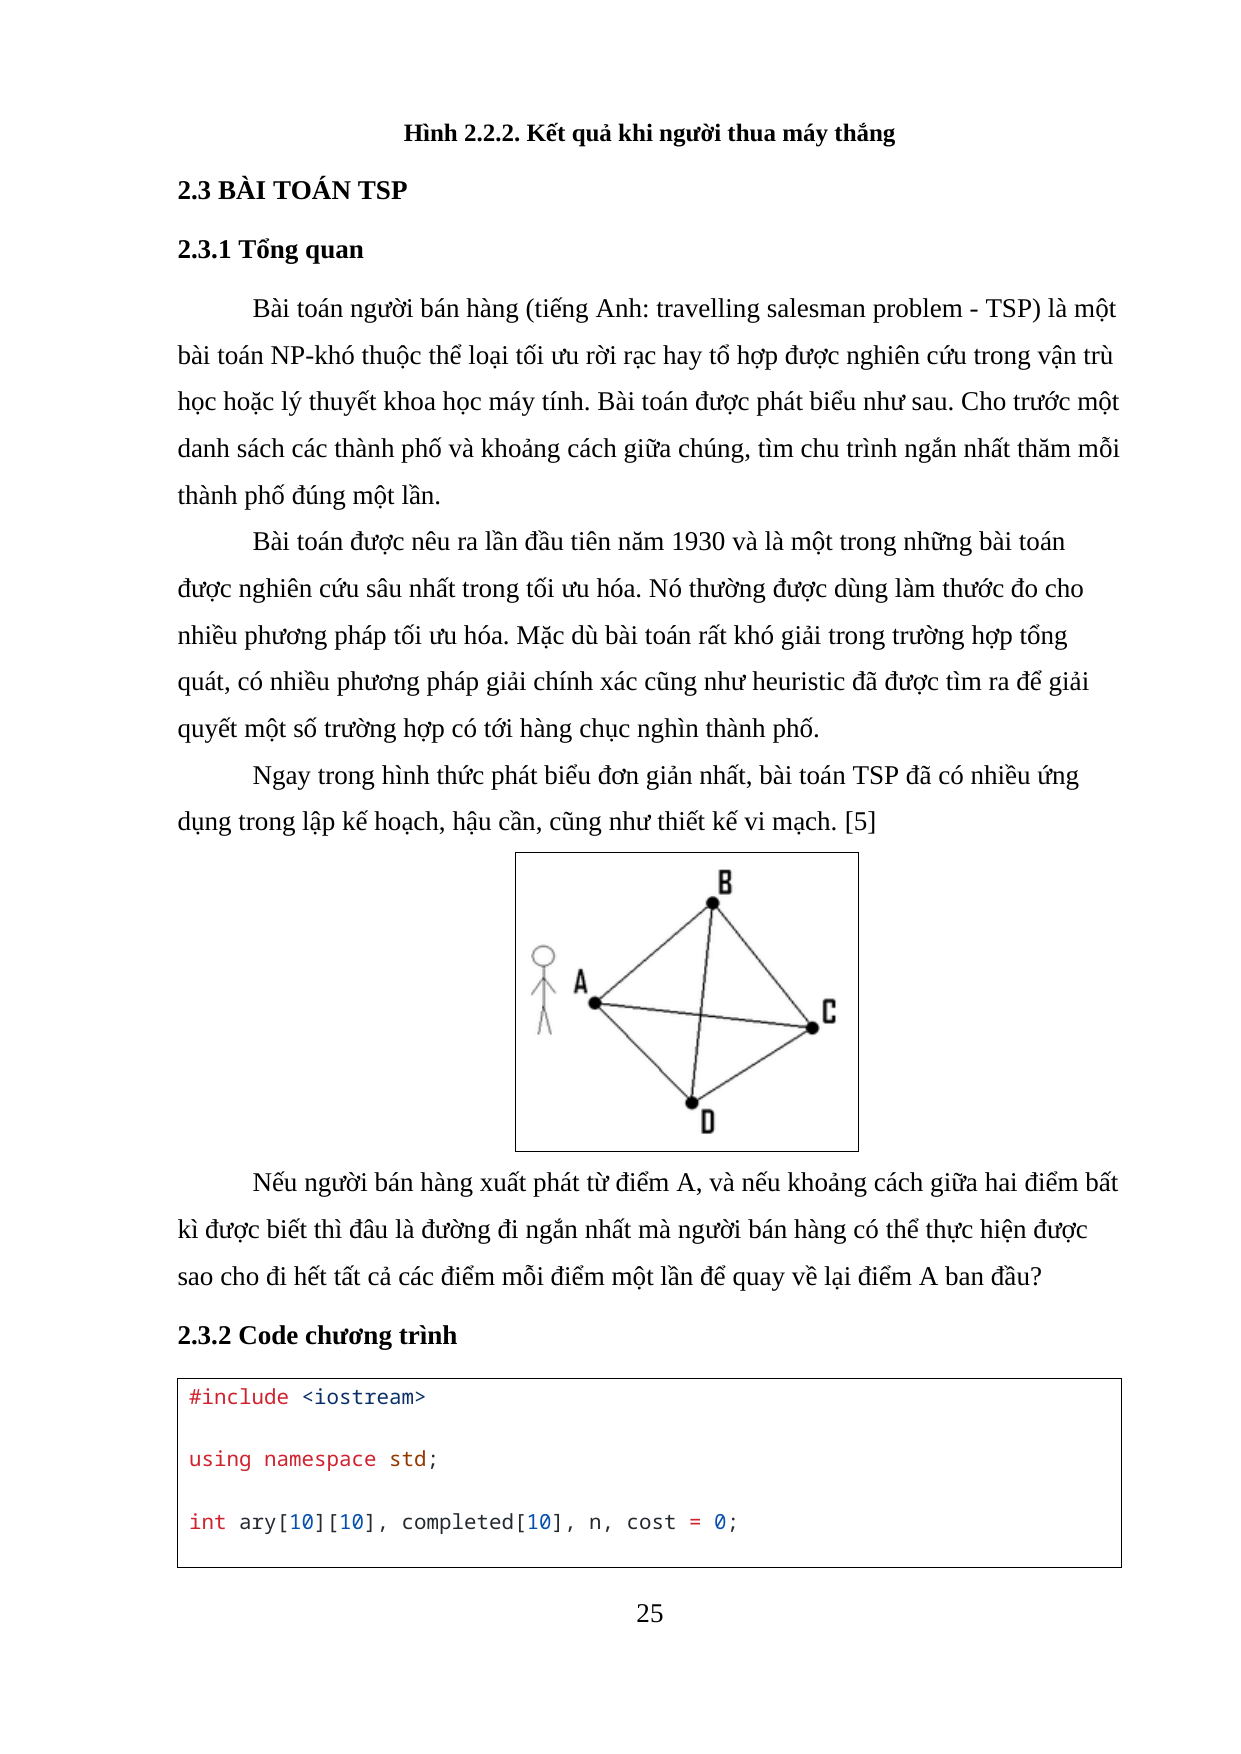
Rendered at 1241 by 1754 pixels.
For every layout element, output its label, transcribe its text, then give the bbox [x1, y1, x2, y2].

text Ngay trong hình thức phát biểu đơn giản nhất, bài toán TSP đã có nhiều ứng dụng trong lập kế hoạch, hậu cần, cũng như thiết kế vi mạch. [177, 759, 1122, 837]
text Bài toán được nêu ra lần đầu tiên năm 1930 và là một trong những bài toán được nghiên cứu sâu nhất trong tối ưu hóa. Nó thường được dùng làm thước đo cho nhiều phương pháp tối ưu hóa. Mặc dù bài toán rất khó giải trong trường hợp tổng quát, có nhiều phương pháp giải chính xác cũng như heuristic đã được tìm ra để giải quyết một số trường hợp có tới hàng chục nghìn thành phố. [177, 525, 1122, 743]
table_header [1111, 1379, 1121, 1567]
text Bài toán người bán hàng (tiếng Anh: travelling salesman problem - TSP) là một bài toán NP-khó thuộc thể loại tối ưu rời rạc hay tổ hợp được nghiên cứu trong vận trù học hoặc lý thuyết khoa học máy tính. Bài toán được phát biểu như sau. Cho trước một danh sách các thành phố và khoảng cách giữa chúng, tìm chu trình ngắn nhất thăm mỗi thành phố đúng một lần. [177, 292, 1122, 510]
text Hình 2.2.2. Kết quả khi người thua máy thắng [177, 118, 1122, 147]
subtitle BÀI TOÁN TSP [177, 174, 1122, 205]
text Nếu người bán hàng xuất phát từ điểm A, và nếu khoảng cách giữa hai điểm bất kì được biết thì đâu là đường đi ngắn nhất mà người bán hàng có thể thực hiện được sao cho đi hết tất cả các điểm mỗi điểm một lần để quay về lại điểm A ban đầu? [177, 1166, 1122, 1291]
subtitle Code chương trình [177, 1319, 1122, 1350]
picture [516, 853, 858, 1151]
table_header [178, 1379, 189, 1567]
subtitle Tổng quan [177, 233, 1122, 264]
